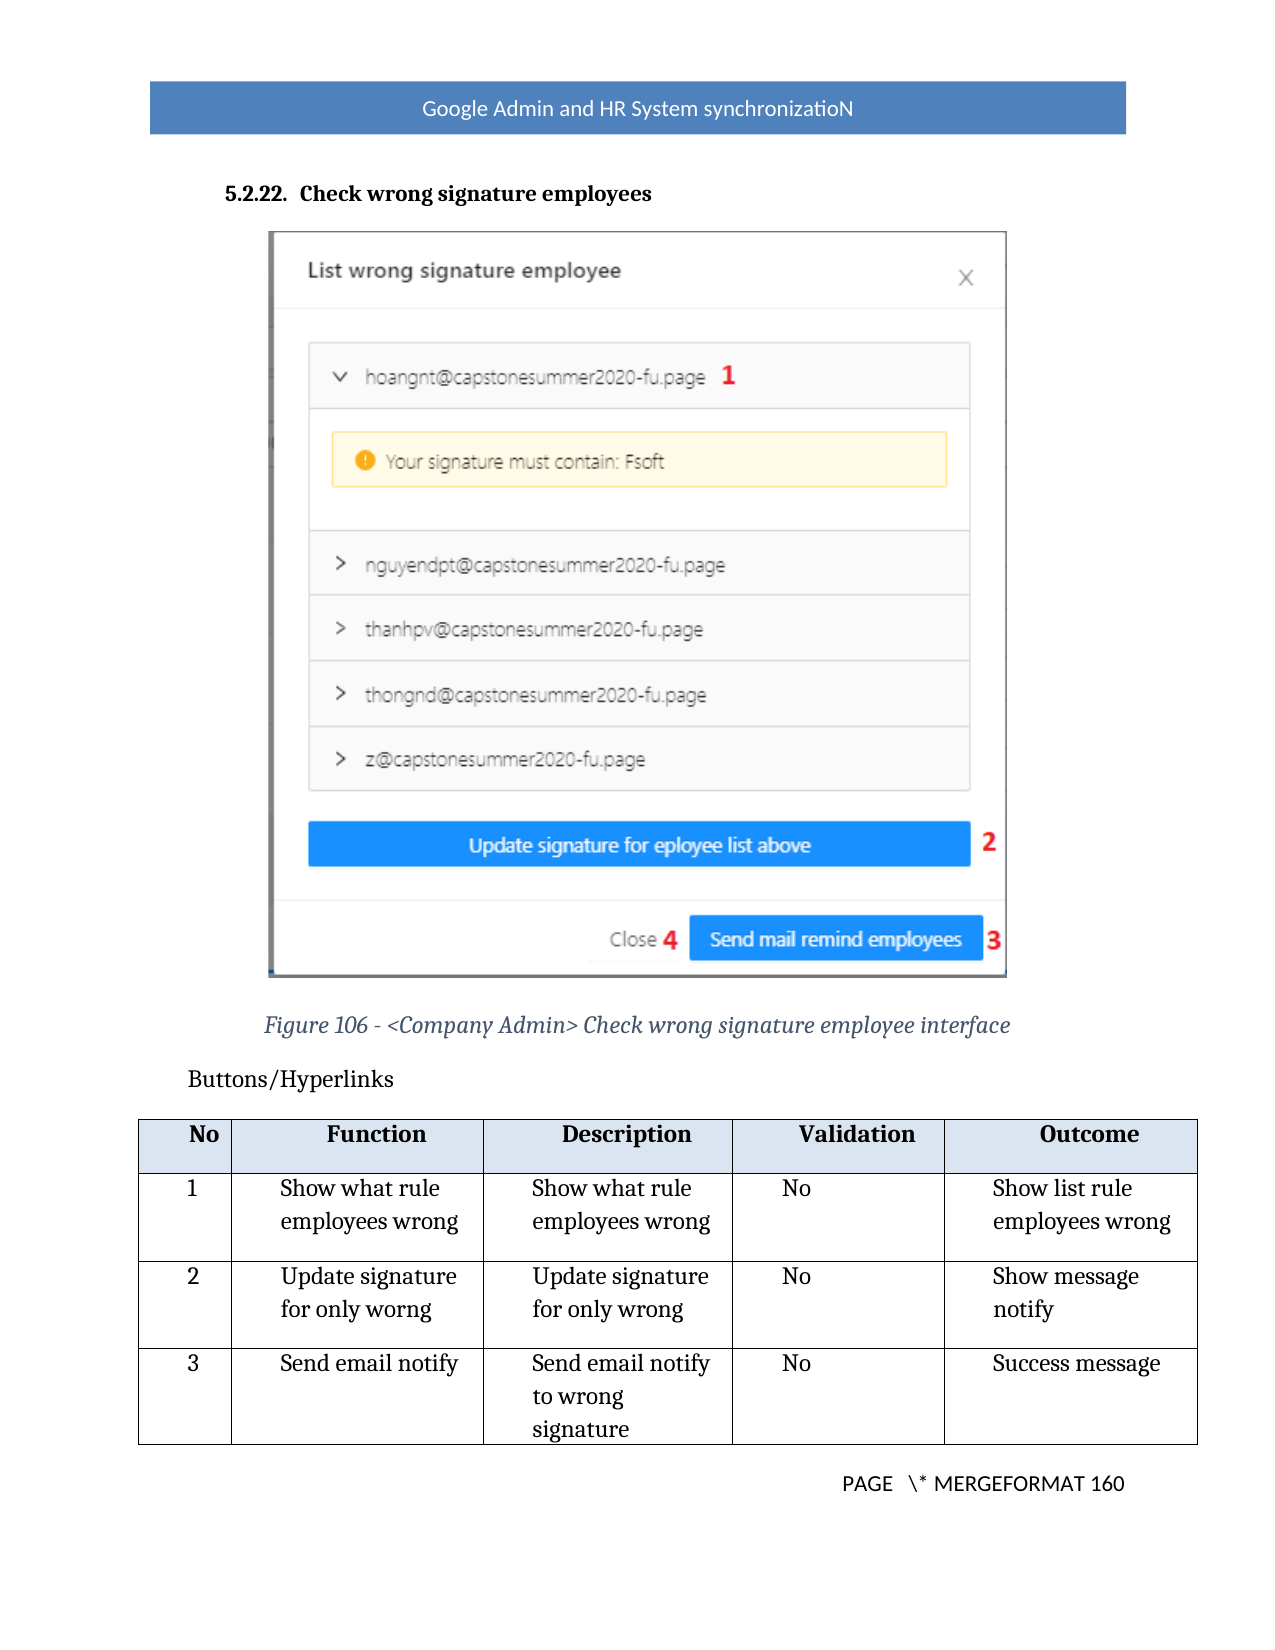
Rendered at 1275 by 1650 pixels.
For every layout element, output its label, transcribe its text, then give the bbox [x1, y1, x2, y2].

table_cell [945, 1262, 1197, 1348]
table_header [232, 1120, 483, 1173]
subtitle Check wrong signature employees [225, 181, 1125, 207]
picture [268, 231, 1007, 978]
text Figure 106 - <Company Admin> Check wrong signature employee interface [150, 1011, 1125, 1039]
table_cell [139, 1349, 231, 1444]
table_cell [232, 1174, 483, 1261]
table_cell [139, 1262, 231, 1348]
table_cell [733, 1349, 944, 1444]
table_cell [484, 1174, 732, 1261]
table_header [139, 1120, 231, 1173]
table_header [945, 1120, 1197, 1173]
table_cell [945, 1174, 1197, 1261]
text Buttons/Hyperlinks [187, 1065, 1125, 1093]
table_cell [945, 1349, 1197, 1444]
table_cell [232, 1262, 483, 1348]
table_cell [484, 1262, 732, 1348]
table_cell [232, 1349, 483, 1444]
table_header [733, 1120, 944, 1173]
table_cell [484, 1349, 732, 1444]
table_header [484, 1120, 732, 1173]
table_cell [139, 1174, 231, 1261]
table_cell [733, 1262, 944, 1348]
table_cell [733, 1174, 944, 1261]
